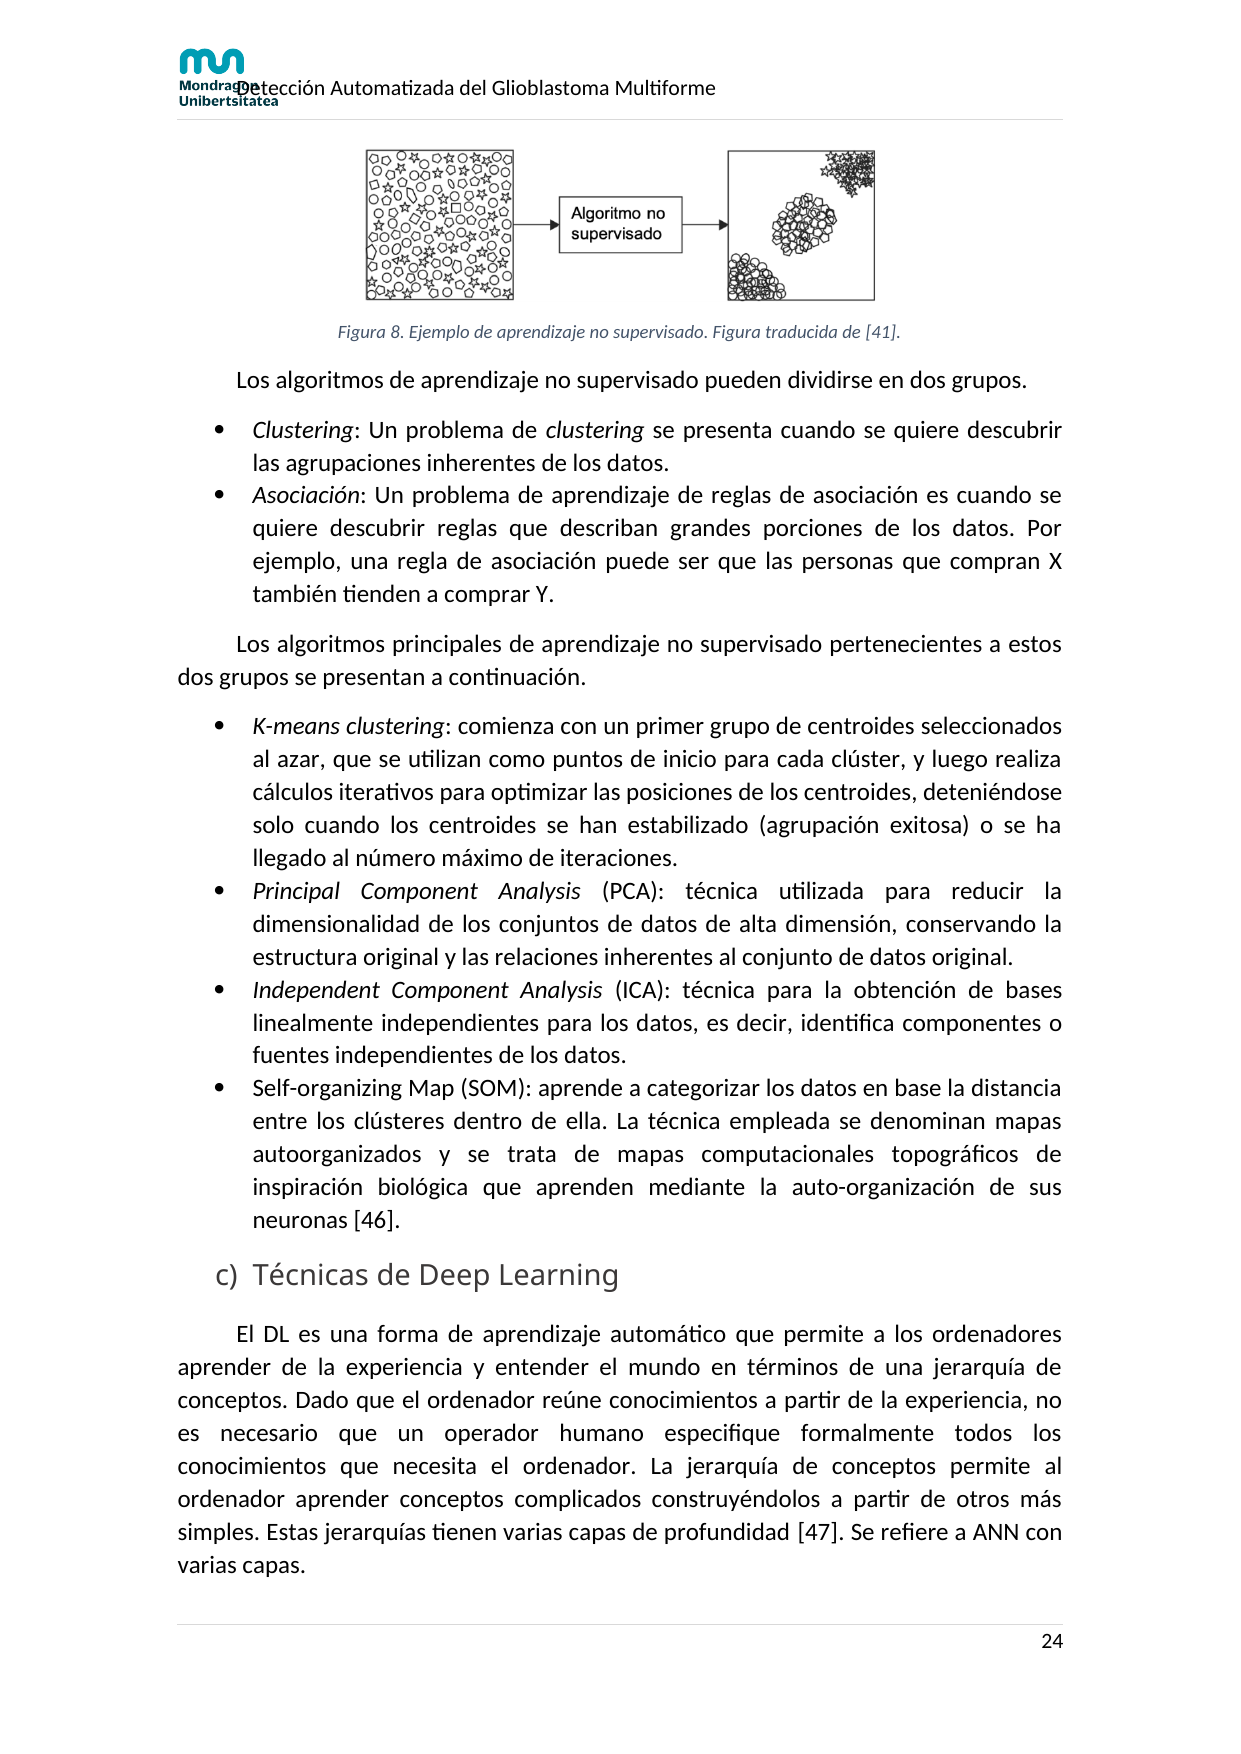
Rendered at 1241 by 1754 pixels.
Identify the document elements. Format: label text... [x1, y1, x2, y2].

list Self-organizing Map (SOM): aprende a categorizar los datos en base la distancia entre los clústeres dentro de ella. La técnica empleada se denominan mapas autoorganizados y se trata de mapas computacionales topográficos de inspiración biológica que aprenden mediante la auto-organización de sus neuronas [46]. [215, 1072, 1063, 1235]
list K-means clustering: comienza con un primer grupo de centroides seleccionados al azar, que se utilizan como puntos de inicio para cada clúster, y luego realiza cálculos iterativos para optimizar las posiciones de los centroides, deteniéndose solo cuando los centroides se han estabilizado (agrupación exitosa) o se ha llegado al número máximo de iteraciones. [215, 710, 1063, 873]
text Los algoritmos principales de aprendizaje no supervisado pertenecientes a estos dos grupos se presentan a continuación. [177, 628, 1063, 691]
picture [365, 148, 876, 302]
picture [154, 36, 291, 118]
list Principal Component Analysis (PCA): técnica utilizada para reducir la dimensionalidad de los conjuntos de datos de alta dimensión, conservando la estructura original y las relaciones inherentes al conjunto de datos original. [215, 875, 1063, 971]
text El DL es una forma de aprendizaje automático que permite a los ordenadores aprender de la experiencia y entender el mundo en términos de una jerarquía de conceptos. Dado que el ordenador reúne conocimientos a partir de la experiencia, no es necesario que un operador humano especifique formalmente todos los conocimientos que necesita el ordenador. La jerarquía de conceptos permite al ordenador aprender conceptos complicados construyéndolos a partir de otros más simples. Estas jerarquías tienen varias capas de profundidad [47]. Se refiere a ANN con varias capas. [177, 1318, 1063, 1579]
list Asociación: Un problema de aprendizaje de reglas de asociación es cuando se quiere descubrir reglas que describan grandes porciones de los datos. Por ejemplo, una regla de asociación puede ser que las personas que compran X también tienden a comprar Y. [215, 479, 1063, 609]
list Clustering: Un problema de clustering se presenta cuando se quiere descubrir las agrupaciones inherentes de los datos. [215, 414, 1063, 477]
text Los algoritmos de aprendizaje no supervisado pueden dividirse en dos grupos. [177, 364, 1063, 395]
list Independent Component Analysis (ICA): técnica para la obtención de bases linealmente independientes para los datos, es decir, identifica componentes o fuentes independientes de los datos. [215, 974, 1063, 1070]
text Figura 8. Ejemplo de aprendizaje no supervisado. Figura traducida de [41]. [177, 320, 1063, 343]
subtitle Técnicas de Deep Learning [215, 1254, 1063, 1293]
